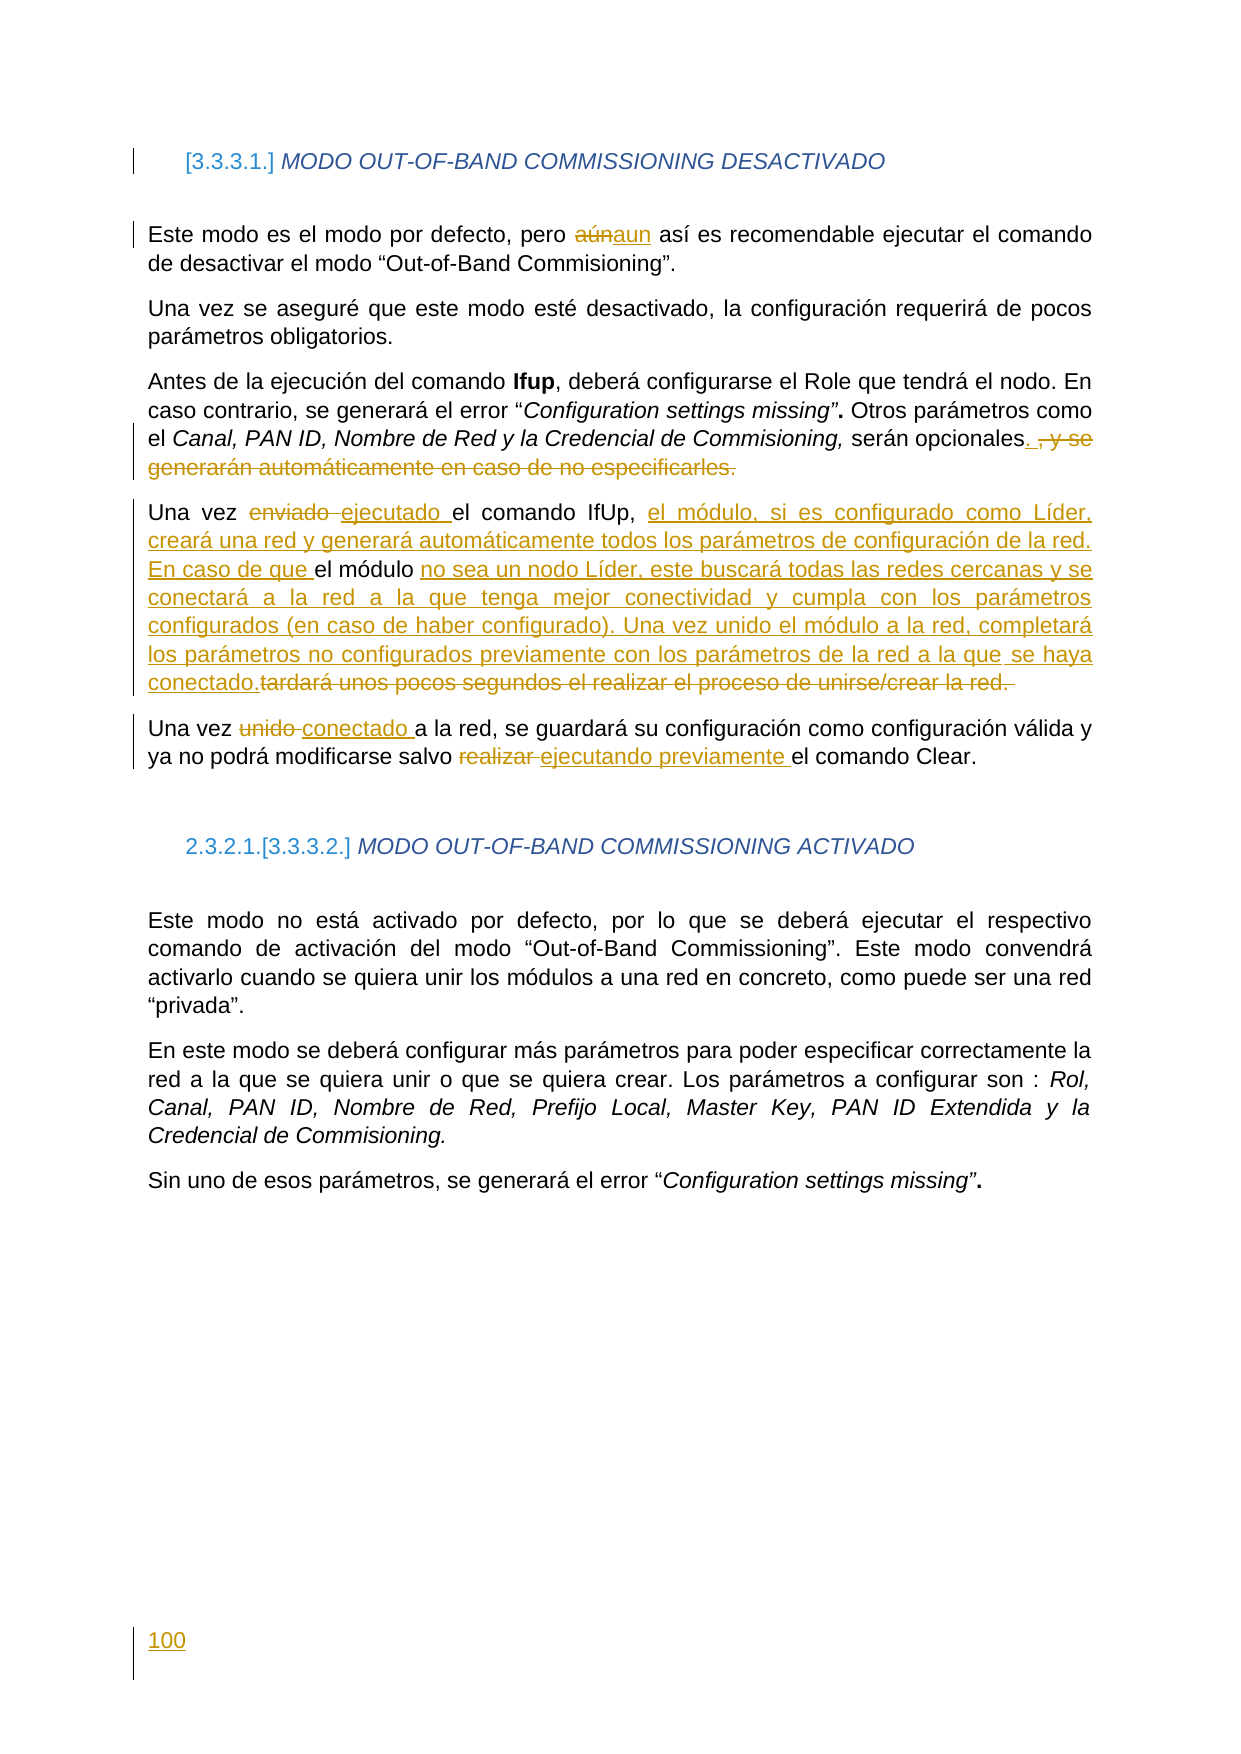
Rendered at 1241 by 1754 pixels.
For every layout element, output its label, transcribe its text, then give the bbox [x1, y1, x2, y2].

subtitle MODO OUT-OF-BAND COMMISSIONING DESACTIVADO [185, 148, 1092, 174]
subtitle MODO OUT-OF-BAND COMMISSIONING ACTIVADO [185, 833, 1092, 859]
text Una vez el comando IfUp, el módulo [148, 551, 1092, 607]
text Una vez el comando IfUp, el módulo [148, 608, 1092, 635]
text Una vez el comando IfUp, el módulo [148, 636, 1092, 696]
text Una vez a la red, se guardará su configuración como configuración válida y ya no podrá modificarse salvo el comando Clear. [148, 714, 1092, 769]
text Una vez el comando IfUp, el módulo [148, 499, 1092, 550]
text Antes de la ejecución del comando Ifup, deberá configurarse el Role que tendrá el nodo. En caso contrario, se generará el error “Configuration settings missing”. Otros parámetros como el Canal, PAN ID, Nombre de Red y la Credencial de Commisioning, serán opcionales [148, 368, 1092, 480]
text Este modo es el modo por defecto, pero así es recomendable ejecutar el comando de desactivar el modo “Out-of-Band Commisioning”. [148, 221, 1092, 276]
text Sin uno de esos parámetros, se generará el error “Configuration settings missing”. [148, 1167, 1092, 1194]
text En este modo se deberá configurar más parámetros para poder especificar correctamente la red a la que se quiera unir o que se quiera crear. Los parámetros a configurar son : Rol, Canal, PAN ID, Nombre de Red, Prefijo Local, Master Key, PAN ID Extendida y la Credencial de Commisioning. [148, 1037, 1092, 1149]
text Este modo no está activado por defecto, por lo que se deberá ejecutar el respectivo comando de activación del modo “Out-of-Band Commissioning”. Este modo convendrá activarlo cuando se quiera unir los módulos a una red en concreto, como puede ser una red “privada”. [148, 907, 1092, 1018]
text Una vez se aseguré que este modo esté desactivado, la configuración requerirá de pocos parámetros obligatorios. [148, 295, 1092, 349]
